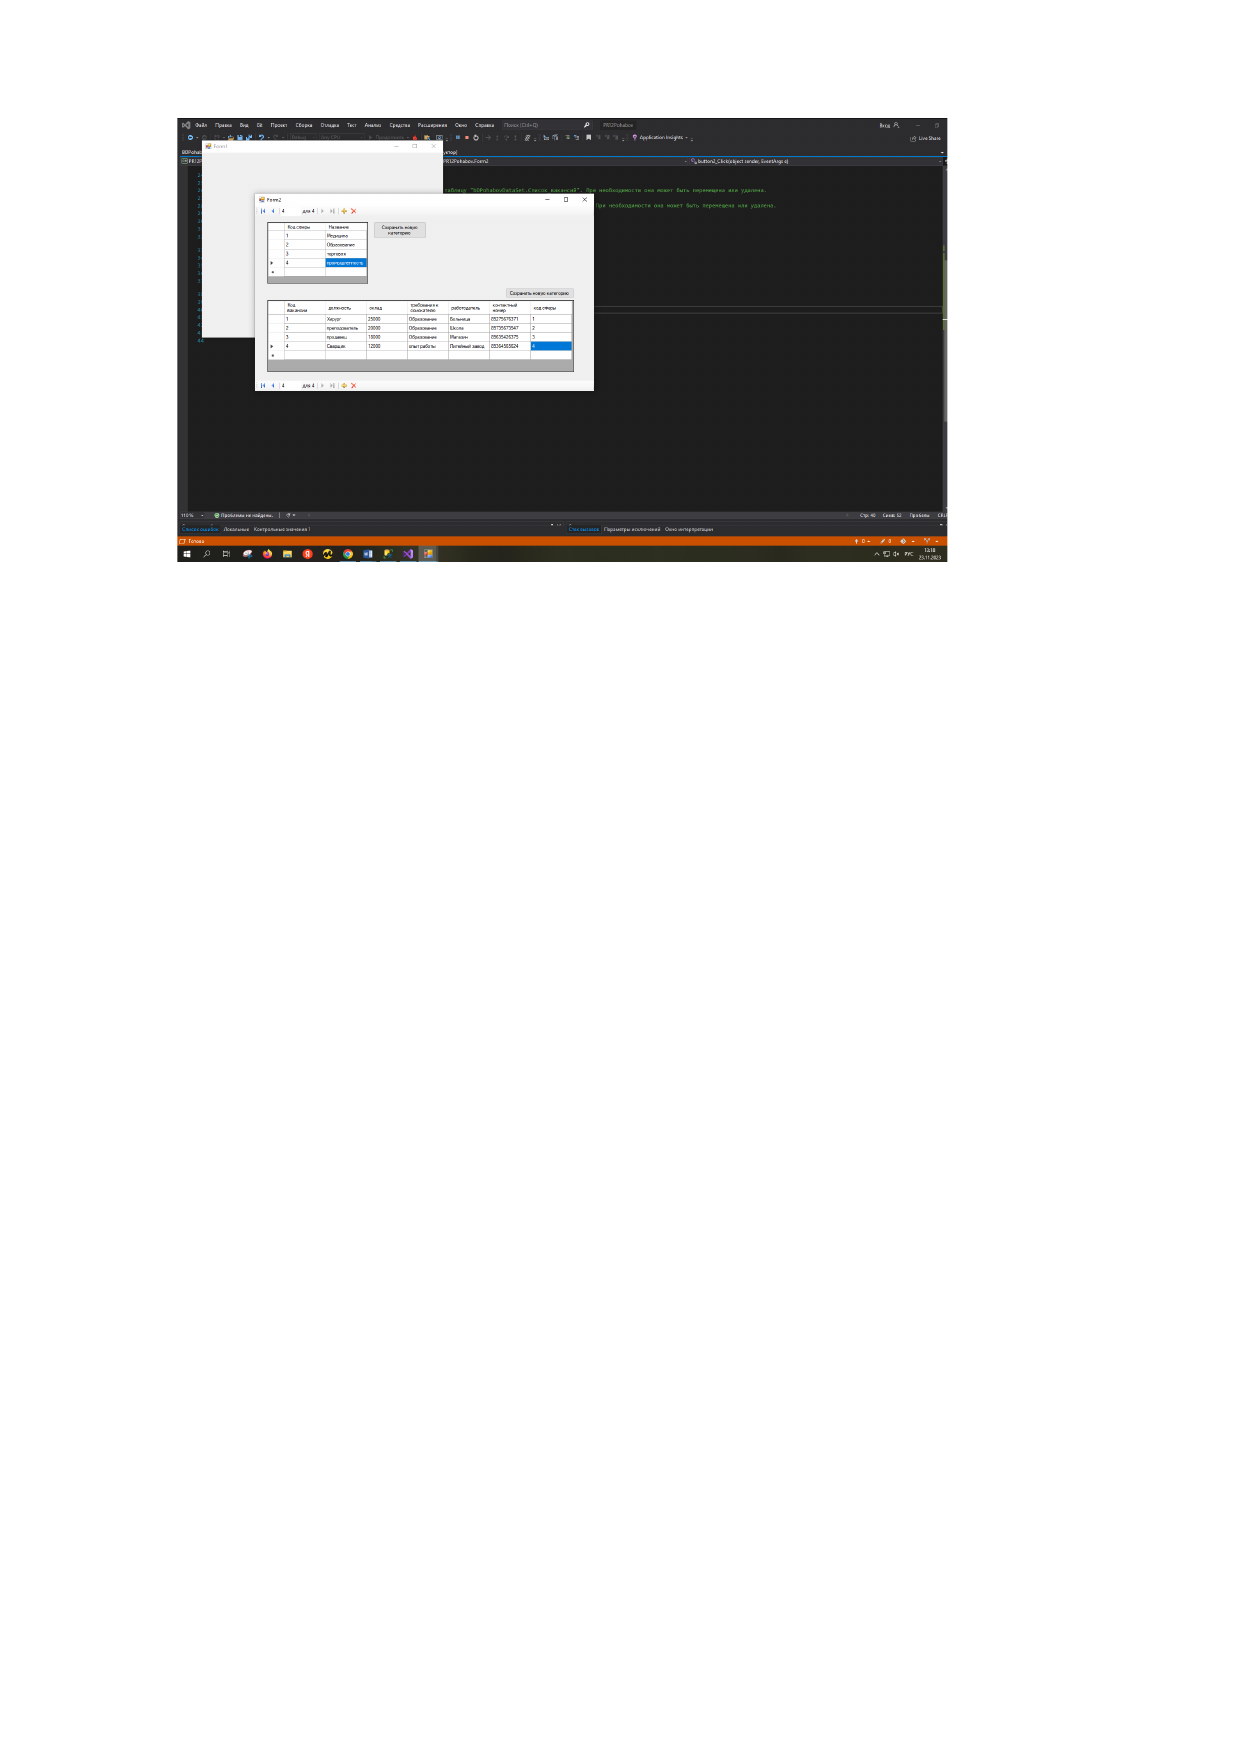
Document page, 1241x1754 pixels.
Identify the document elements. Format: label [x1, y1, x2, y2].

picture [177, 118, 948, 562]
